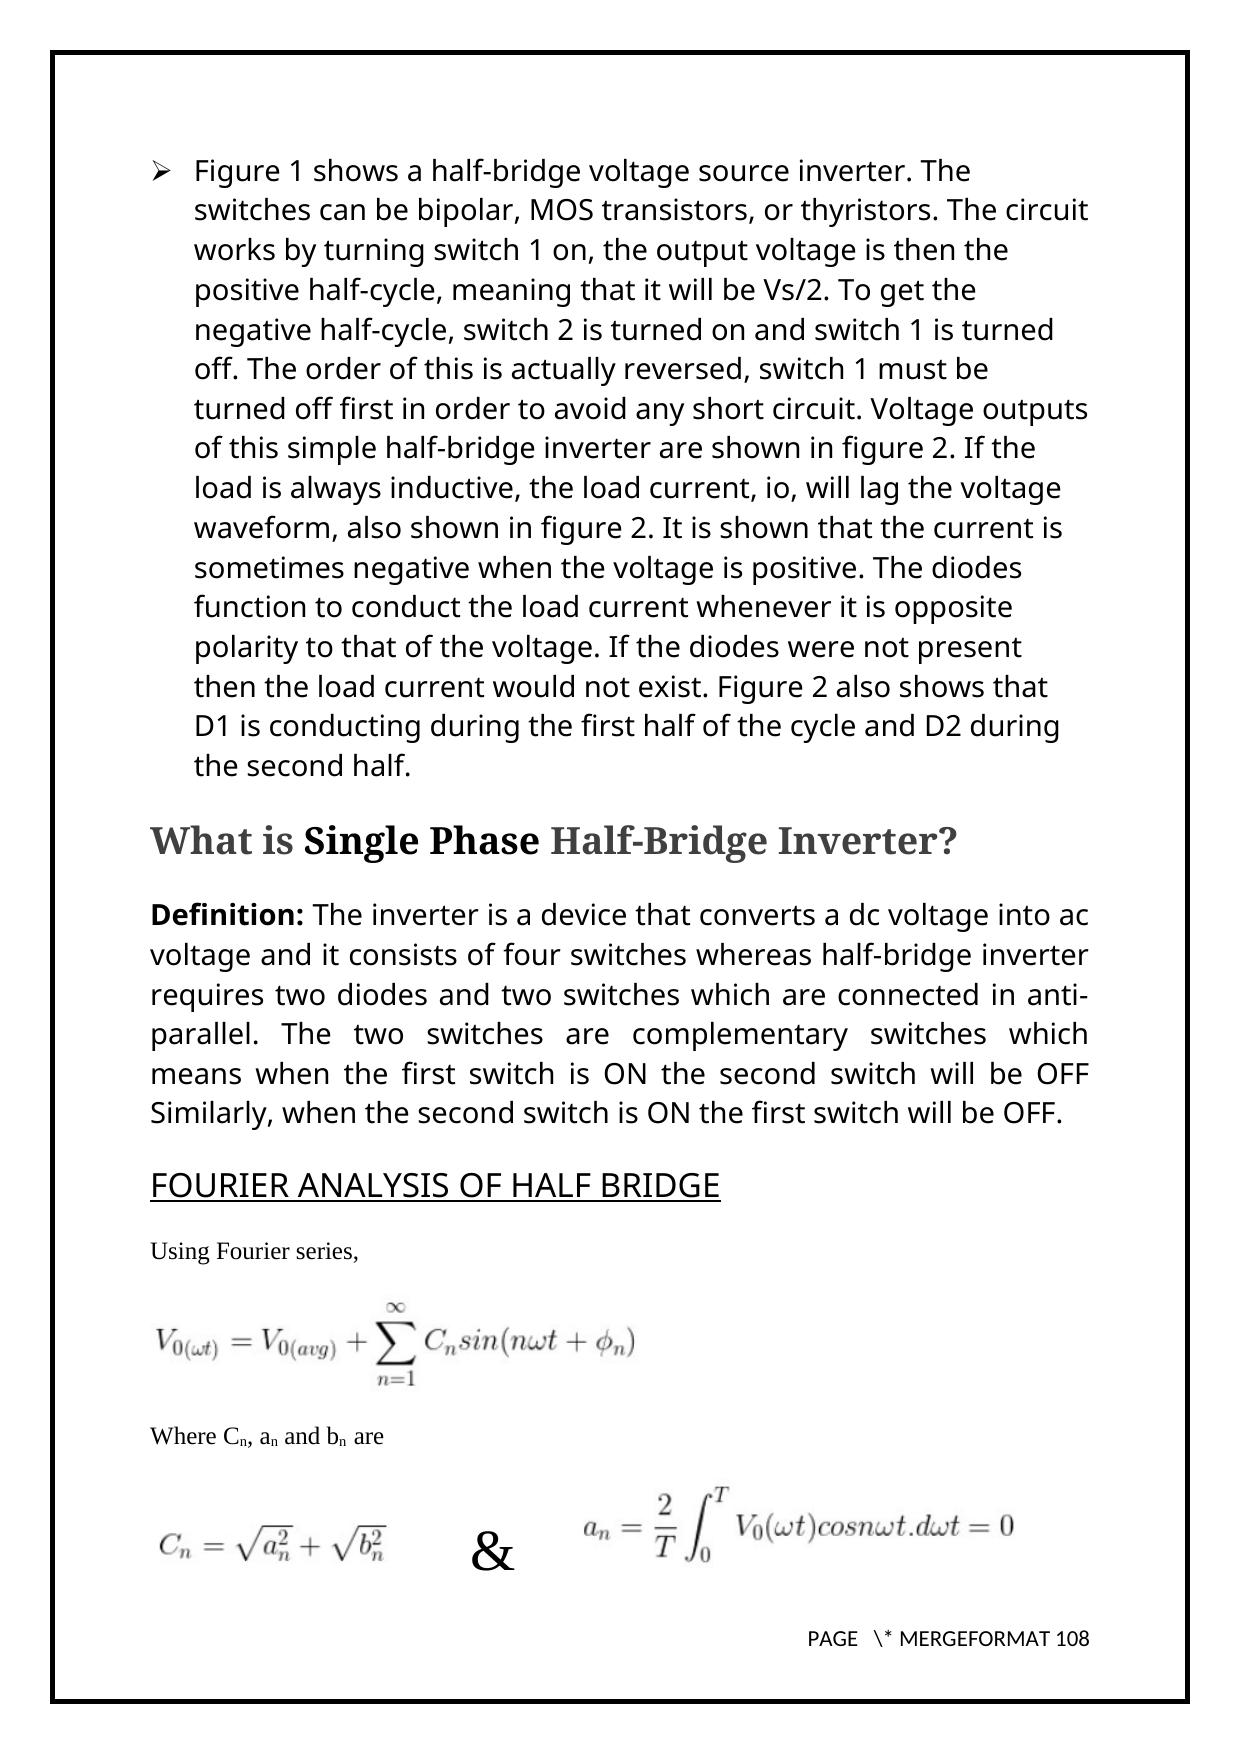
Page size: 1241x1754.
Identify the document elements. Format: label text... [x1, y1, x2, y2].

text FOURIER ANALYSIS OF HALF BRIDGE [150, 1162, 1090, 1207]
subtitle What is Single Phase Half-Bridge Inverter? [150, 814, 1090, 865]
picture [150, 1294, 639, 1392]
text Using Fourier series, [150, 1236, 1090, 1265]
list Figure 1 shows a half-bridge voltage source inverter. The switches can be bipolar, MOS transistors, or thyristors. The circuit works by turning switch 1 on, the output voltage is then the positive half-cycle, meaning that it will be Vs/2. To get the negative half-cycle, switch 2 is turned on and switch 1 is turned off. The order of this is actually reversed, switch 1 must be turned off first in order to avoid any short circuit. Voltage outputs of this simple half-bridge inverter are shown in figure 2. If the load is always inductive, the load current, io, will lag the voltage waveform, also shown in figure 2. It is shown that the current is sometimes negative when the voltage is positive. The diodes function to conduct the load current whenever it is opposite polarity to that of the voltage. If the diodes were not present then the load current would not exist. Figure 2 also shows that D1 is conducting during the first half of the cycle and D2 during the second half. [150, 150, 1090, 785]
picture [150, 1513, 389, 1570]
text Definition: The inverter is a device that converts a dc voltage into ac voltage and it consists of four switches whereas half-bridge inverter requires two diodes and two switches which are connected in anti-parallel. The two switches are complementary switches which means when the first switch is ON the second switch will be OFF Similarly, when the second switch is ON the first switch will be OFF. [150, 894, 1090, 1132]
text Where Cn, an and bn are [150, 1421, 1090, 1449]
picture [573, 1478, 1020, 1570]
